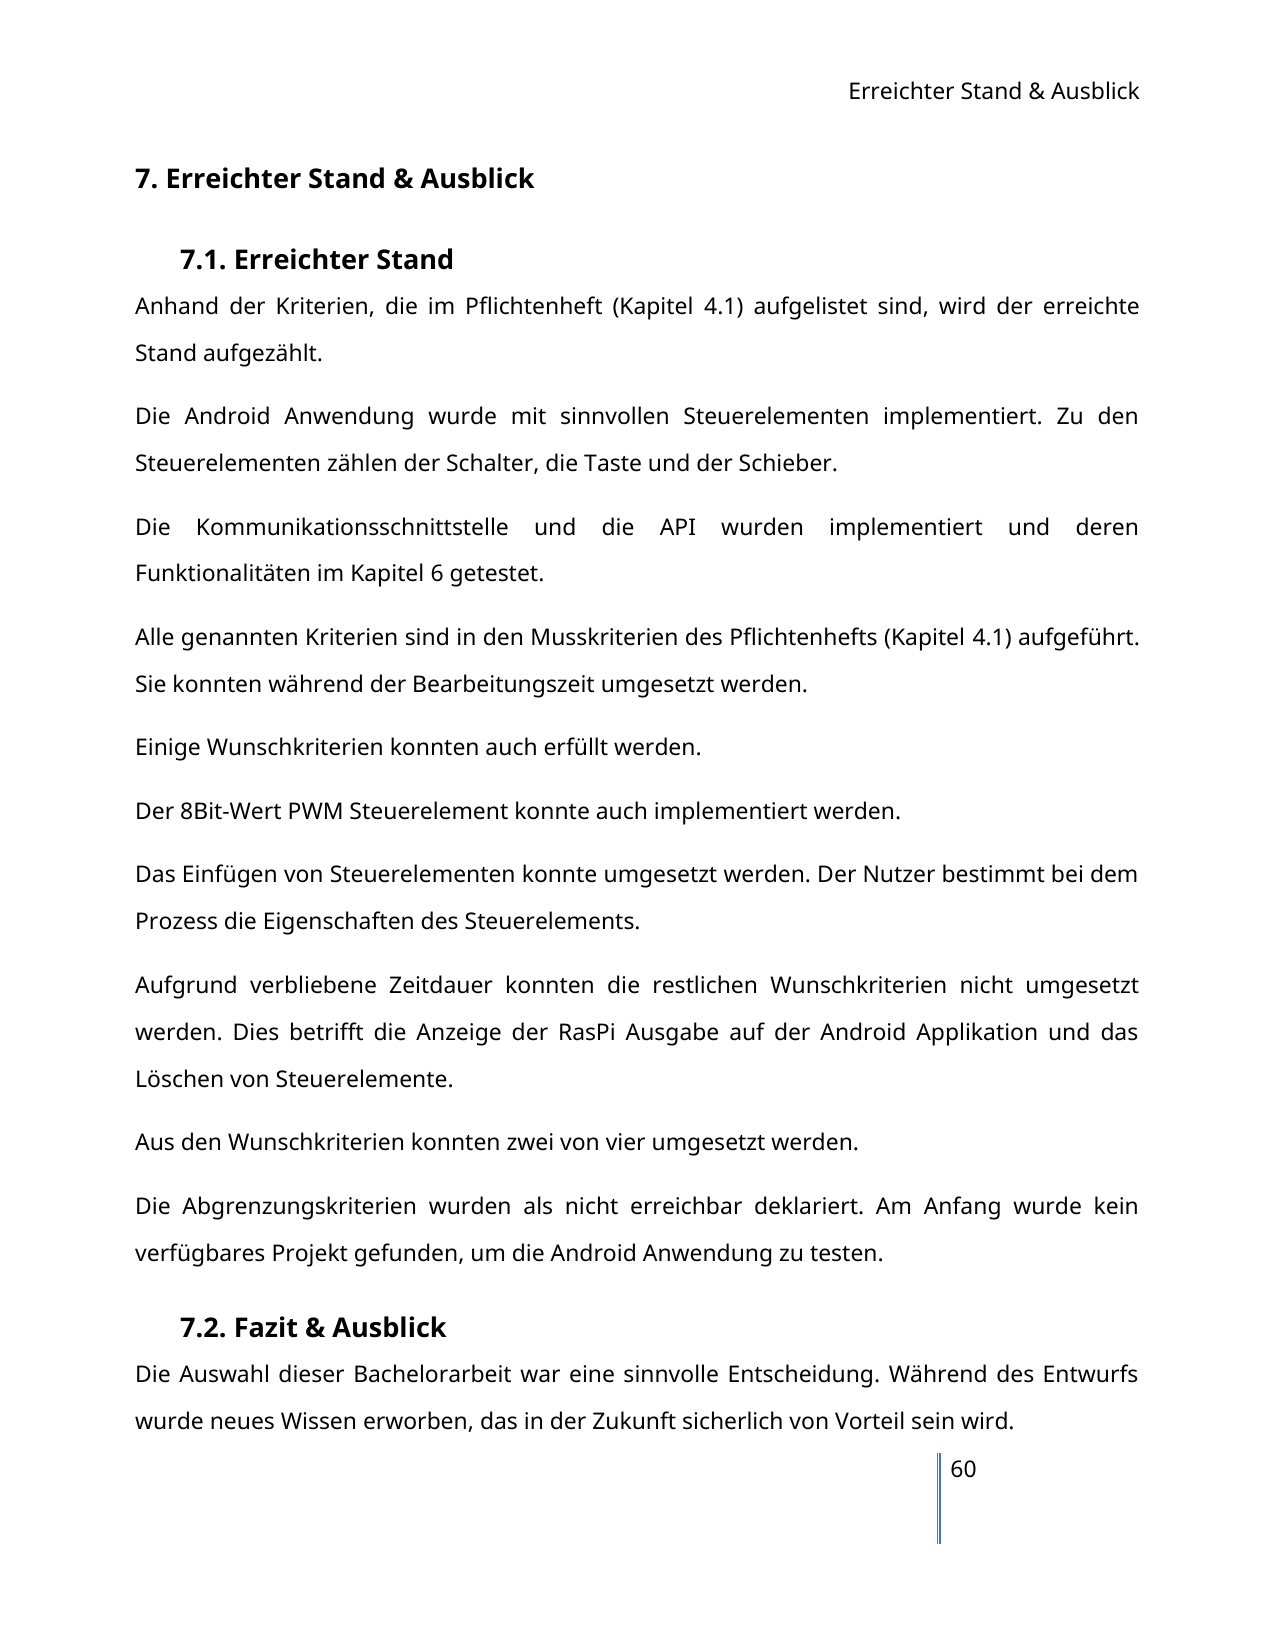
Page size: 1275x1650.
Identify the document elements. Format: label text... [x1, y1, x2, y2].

text Die Kommunikationsschnittstelle und die API wurden implementiert und deren Funktionalitäten im Kapitel 6 getestet. [135, 511, 1140, 589]
text Der 8Bit-Wert PWM Steuerelement konnte auch implementiert werden. [135, 795, 1140, 826]
text Die Android Anwendung wurde mit sinnvollen Steuerelementen implementiert. Zu den Steuerelementen zählen der Schalter, die Taste und der Schieber. [135, 400, 1140, 478]
subtitle Erreichter Stand [180, 240, 1140, 277]
text Aufgrund verbliebene Zeitdauer konnten die restlichen Wunschkriterien nicht umgesetzt werden. Dies betrifft die Anzeige der RasPi Ausgabe auf der Android Applikation und das Löschen von Steuerelemente. [135, 969, 1140, 1094]
text Das Einfügen von Steuerelementen konnte umgesetzt werden. Der Nutzer bestimmt bei dem Prozess die Eigenschaften des Steuerelements. [135, 858, 1140, 937]
subtitle Erreichter Stand & Ausblick [135, 160, 1140, 197]
text Die Auswahl dieser Bachelorarbeit war eine sinnvolle Entscheidung. Während des Entwurfs wurde neues Wissen erworben, das in der Zukunft sicherlich von Vorteil sein wird. [135, 1358, 1140, 1436]
text Alle genannten Kriterien sind in den Musskriterien des Pflichtenhefts (Kapitel 4.1) aufgeführt. Sie konnten während der Bearbeitungszeit umgesetzt werden. [135, 621, 1140, 699]
subtitle Fazit & Ausblick [180, 1308, 1140, 1345]
text Die Abgrenzungskriterien wurden als nicht erreichbar deklariert. Am Anfang wurde kein verfügbares Projekt gefunden, um die Android Anwendung zu testen. [135, 1190, 1140, 1268]
text Aus den Wunschkriterien konnten zwei von vier umgesetzt werden. [135, 1126, 1140, 1157]
text Einige Wunschkriterien konnten auch erfüllt werden. [135, 731, 1140, 763]
text Anhand der Kriterien, die im Pflichtenheft (Kapitel 4.1) aufgelistet sind, wird der erreichte Stand aufgezählt. [135, 290, 1140, 368]
